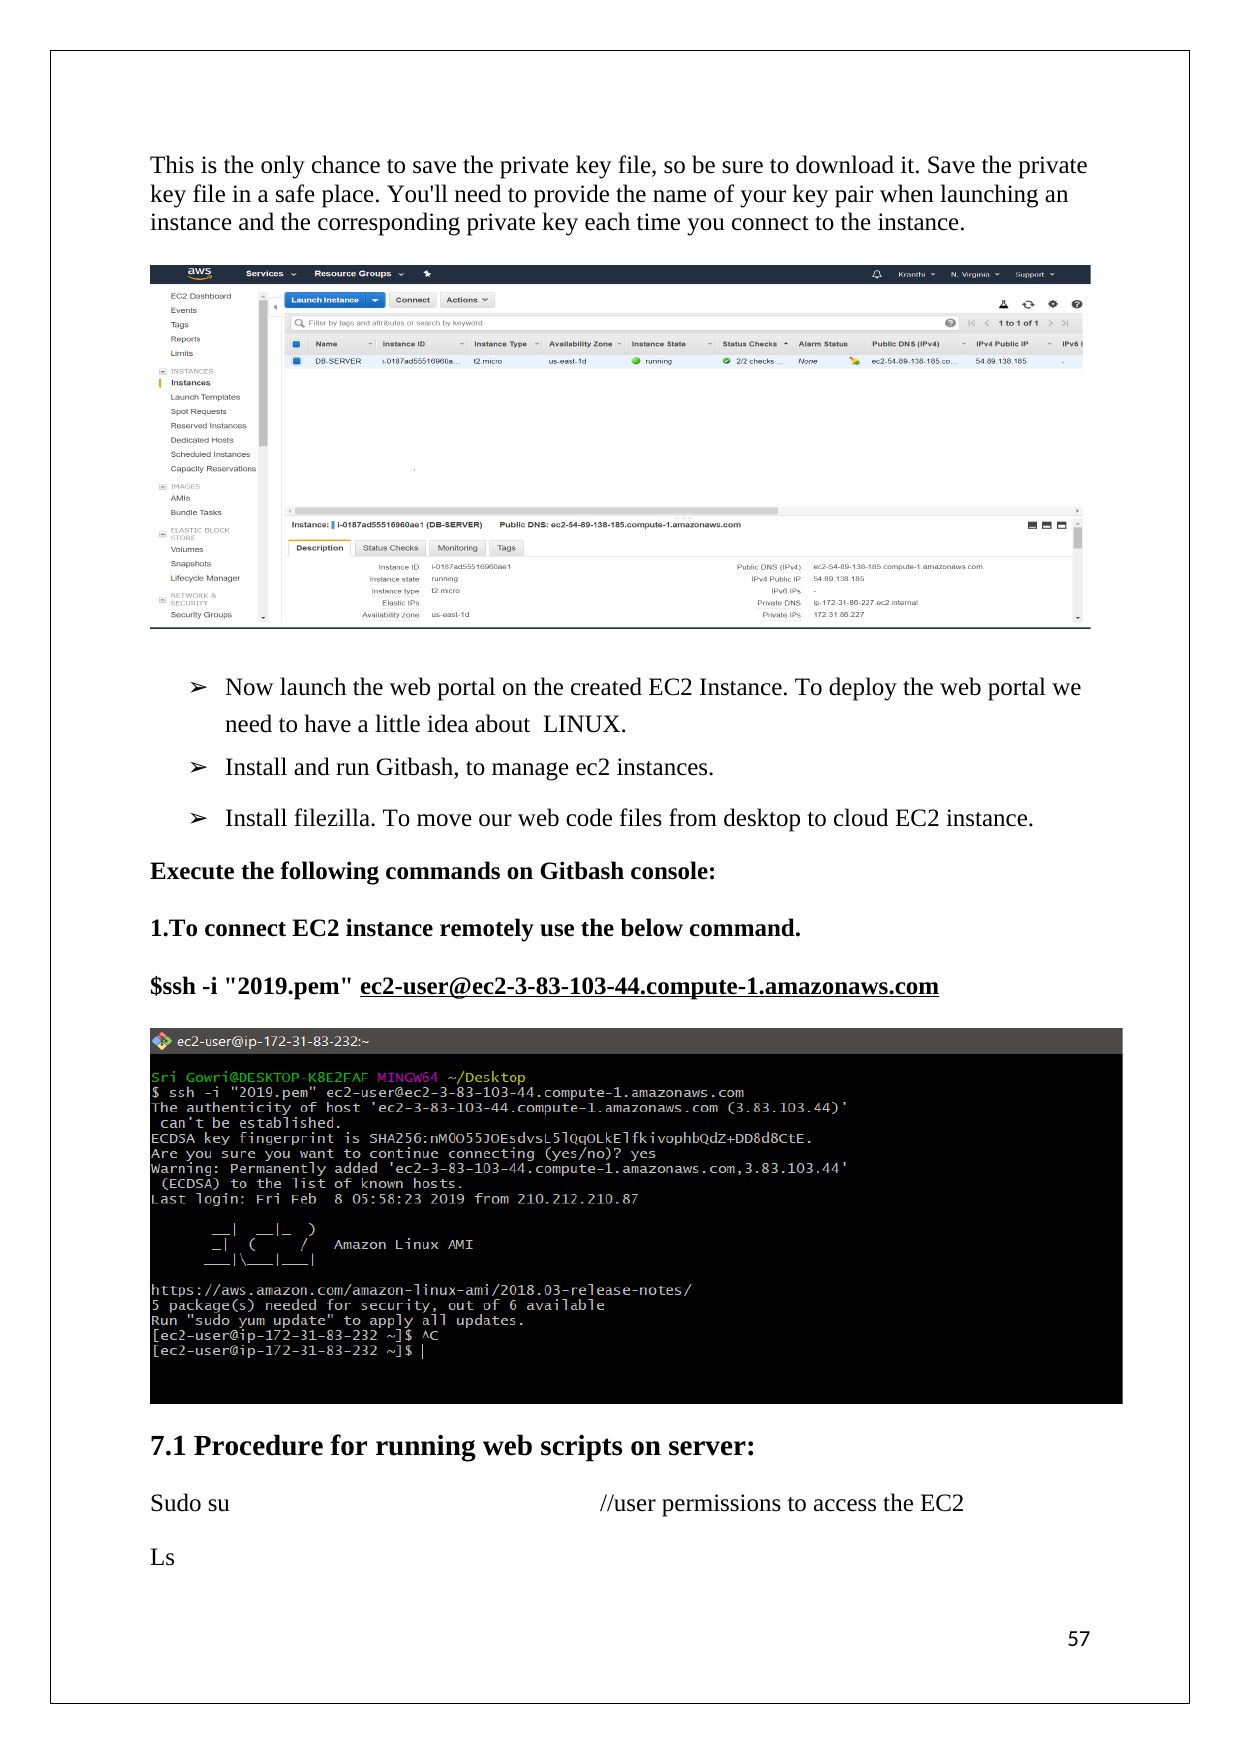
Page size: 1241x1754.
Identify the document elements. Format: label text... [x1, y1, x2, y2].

text Sudo su //user permissions to access the EC2 [150, 1488, 1090, 1516]
list Install and run Gitbash, to manage ec2 instances. [187, 738, 1090, 789]
picture [150, 1028, 1123, 1404]
text Ls [150, 1542, 1090, 1570]
text This is the only chance to save the private key file, so be sure to download it. Save the private key file in a safe place. You'll need to provide the name of your key pair when launching an instance and the corresponding private key each time you connect to the instance. [150, 150, 1090, 236]
picture [150, 265, 1091, 629]
list Now launch the web portal on the created EC2 Instance. To deploy the web portal we need to have a little idea about LINUX. [187, 658, 1090, 738]
text $ssh -i "2019.pem" ec2-user@ec2-3-83-103-44.compute-1.amazonaws.com [150, 971, 1090, 1000]
text Execute the following commands on Gitbash console: [150, 856, 1090, 885]
list Install filezilla. To move our web code files from desktop to cloud EC2 instance. [187, 789, 1090, 840]
text 7.1 Procedure for running web scripts on server: [150, 1428, 1090, 1462]
text 1.To connect EC2 instance remotely use the below command. [150, 913, 1090, 942]
